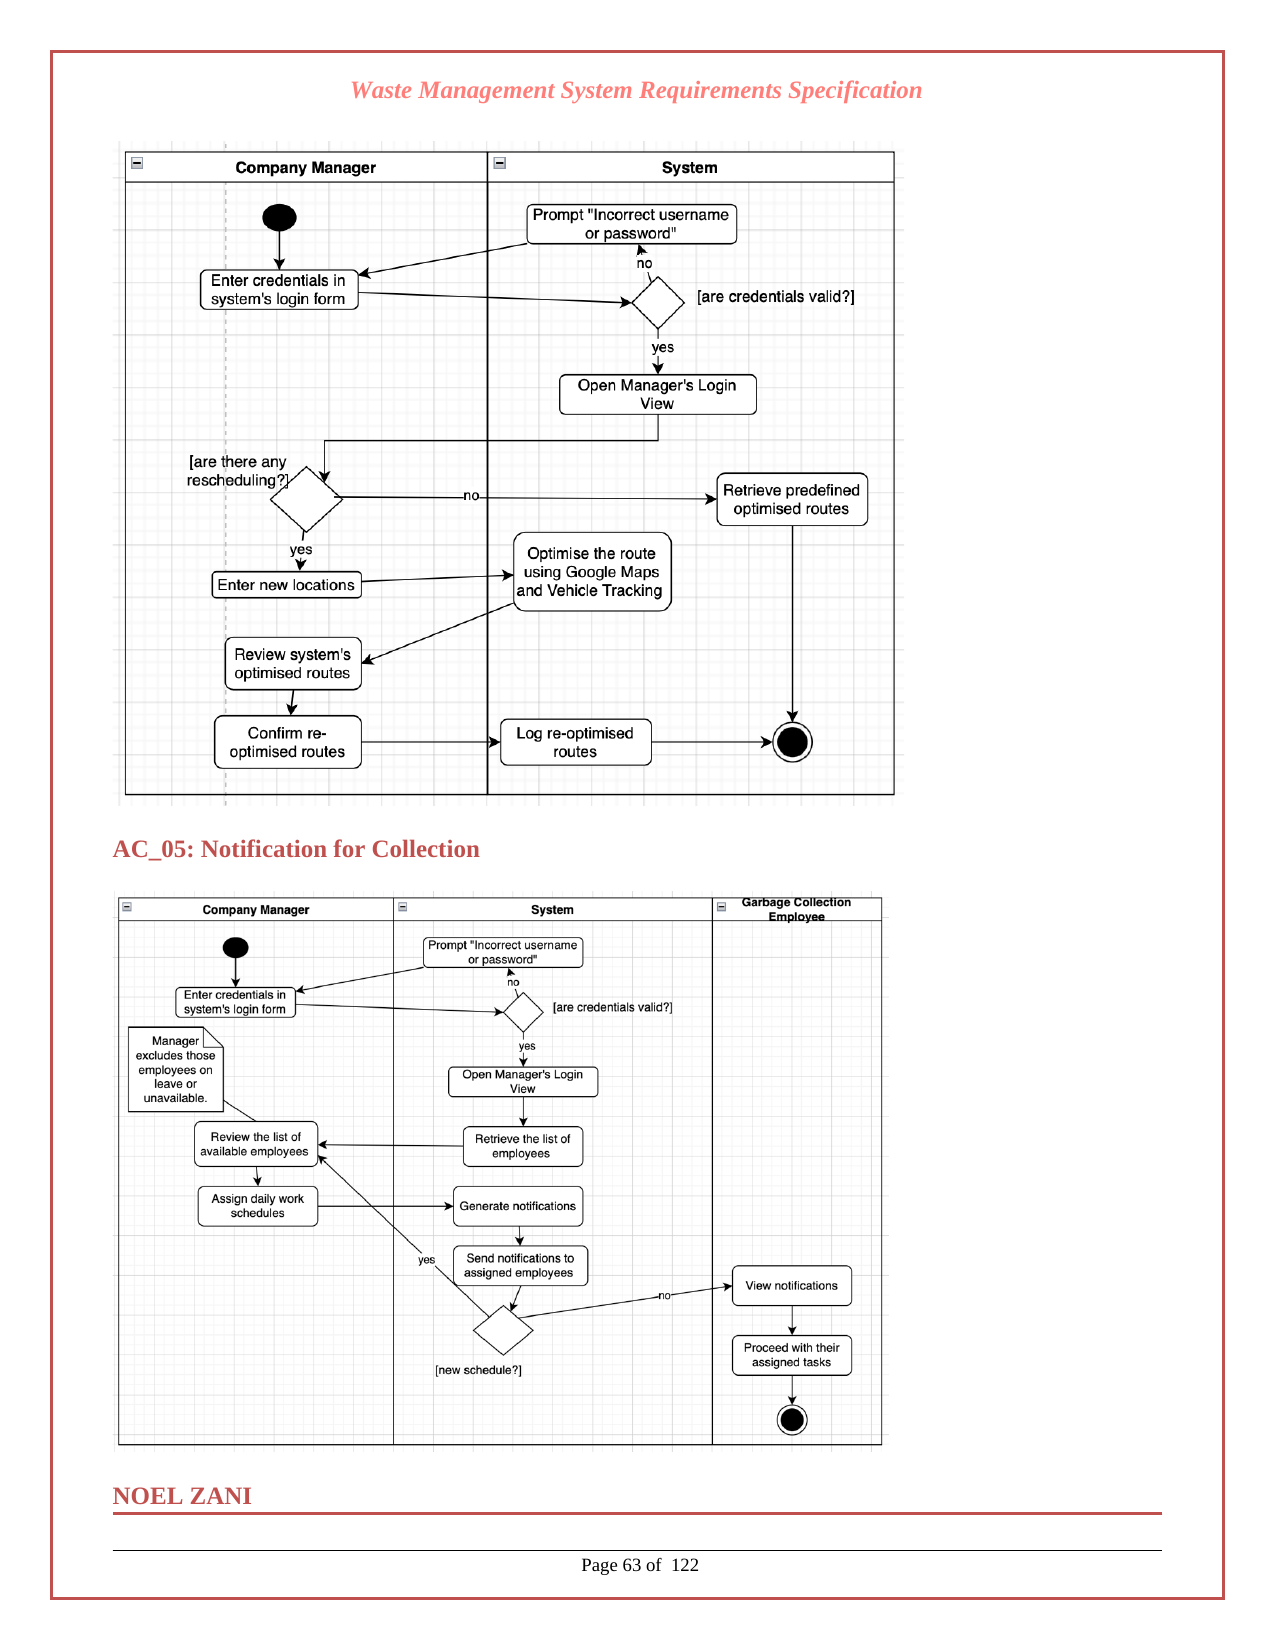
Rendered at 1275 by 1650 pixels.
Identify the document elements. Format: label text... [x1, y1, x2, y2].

text AC_05: Notification for Collection [112, 834, 1162, 863]
picture [112, 141, 905, 806]
text NOEL ZANI [112, 1481, 1162, 1515]
picture [112, 891, 889, 1452]
